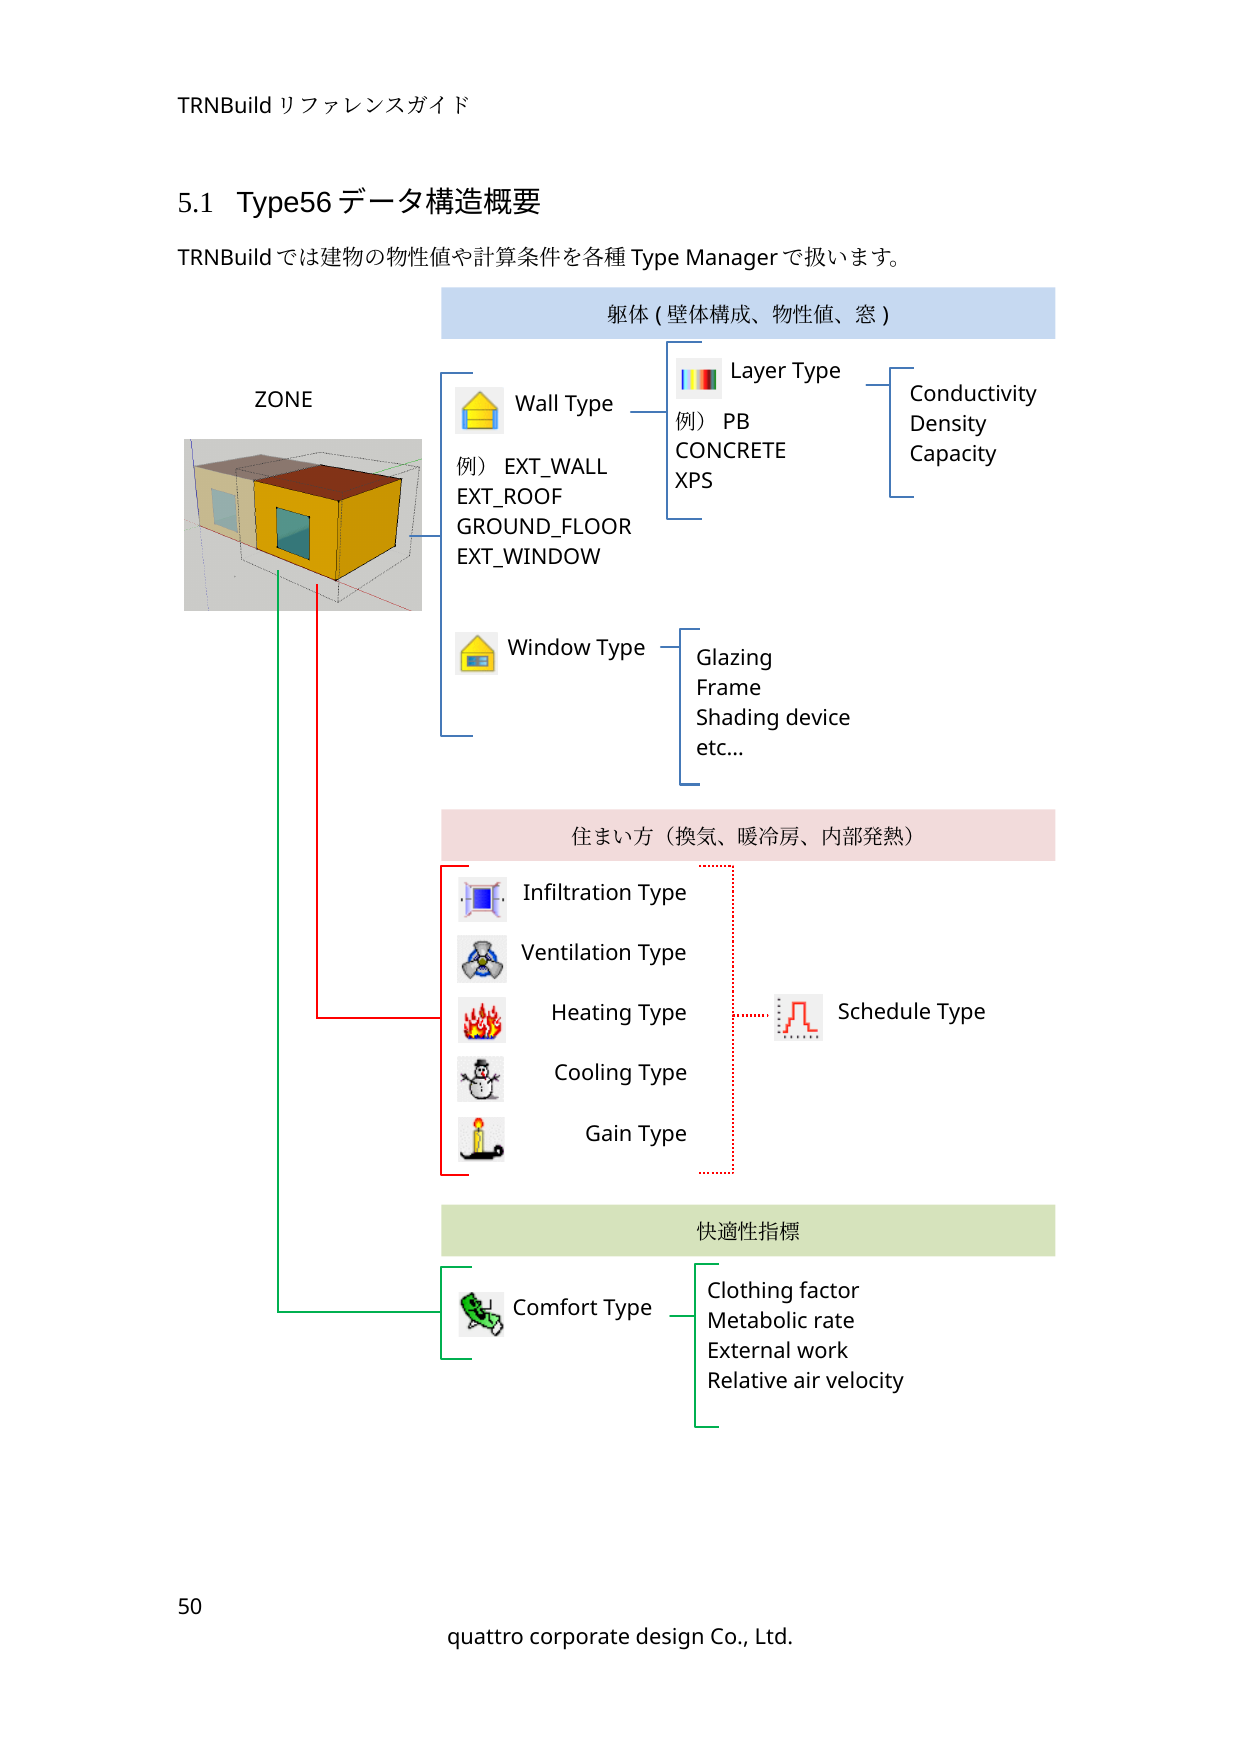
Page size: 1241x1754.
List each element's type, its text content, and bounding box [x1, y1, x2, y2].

picture [458, 1117, 505, 1162]
picture [676, 358, 722, 399]
picture [455, 387, 504, 434]
picture [455, 632, 498, 675]
picture [457, 935, 507, 983]
picture [458, 997, 506, 1043]
picture [184, 439, 422, 611]
picture [774, 994, 823, 1041]
picture [457, 1056, 504, 1102]
picture [458, 877, 507, 922]
text TRNBuildでは建物の物性値や計算条件を各種Type Managerで扱います。 [177, 238, 1063, 275]
picture [458, 1292, 505, 1337]
text Type56データ構造概要 [177, 163, 1063, 238]
